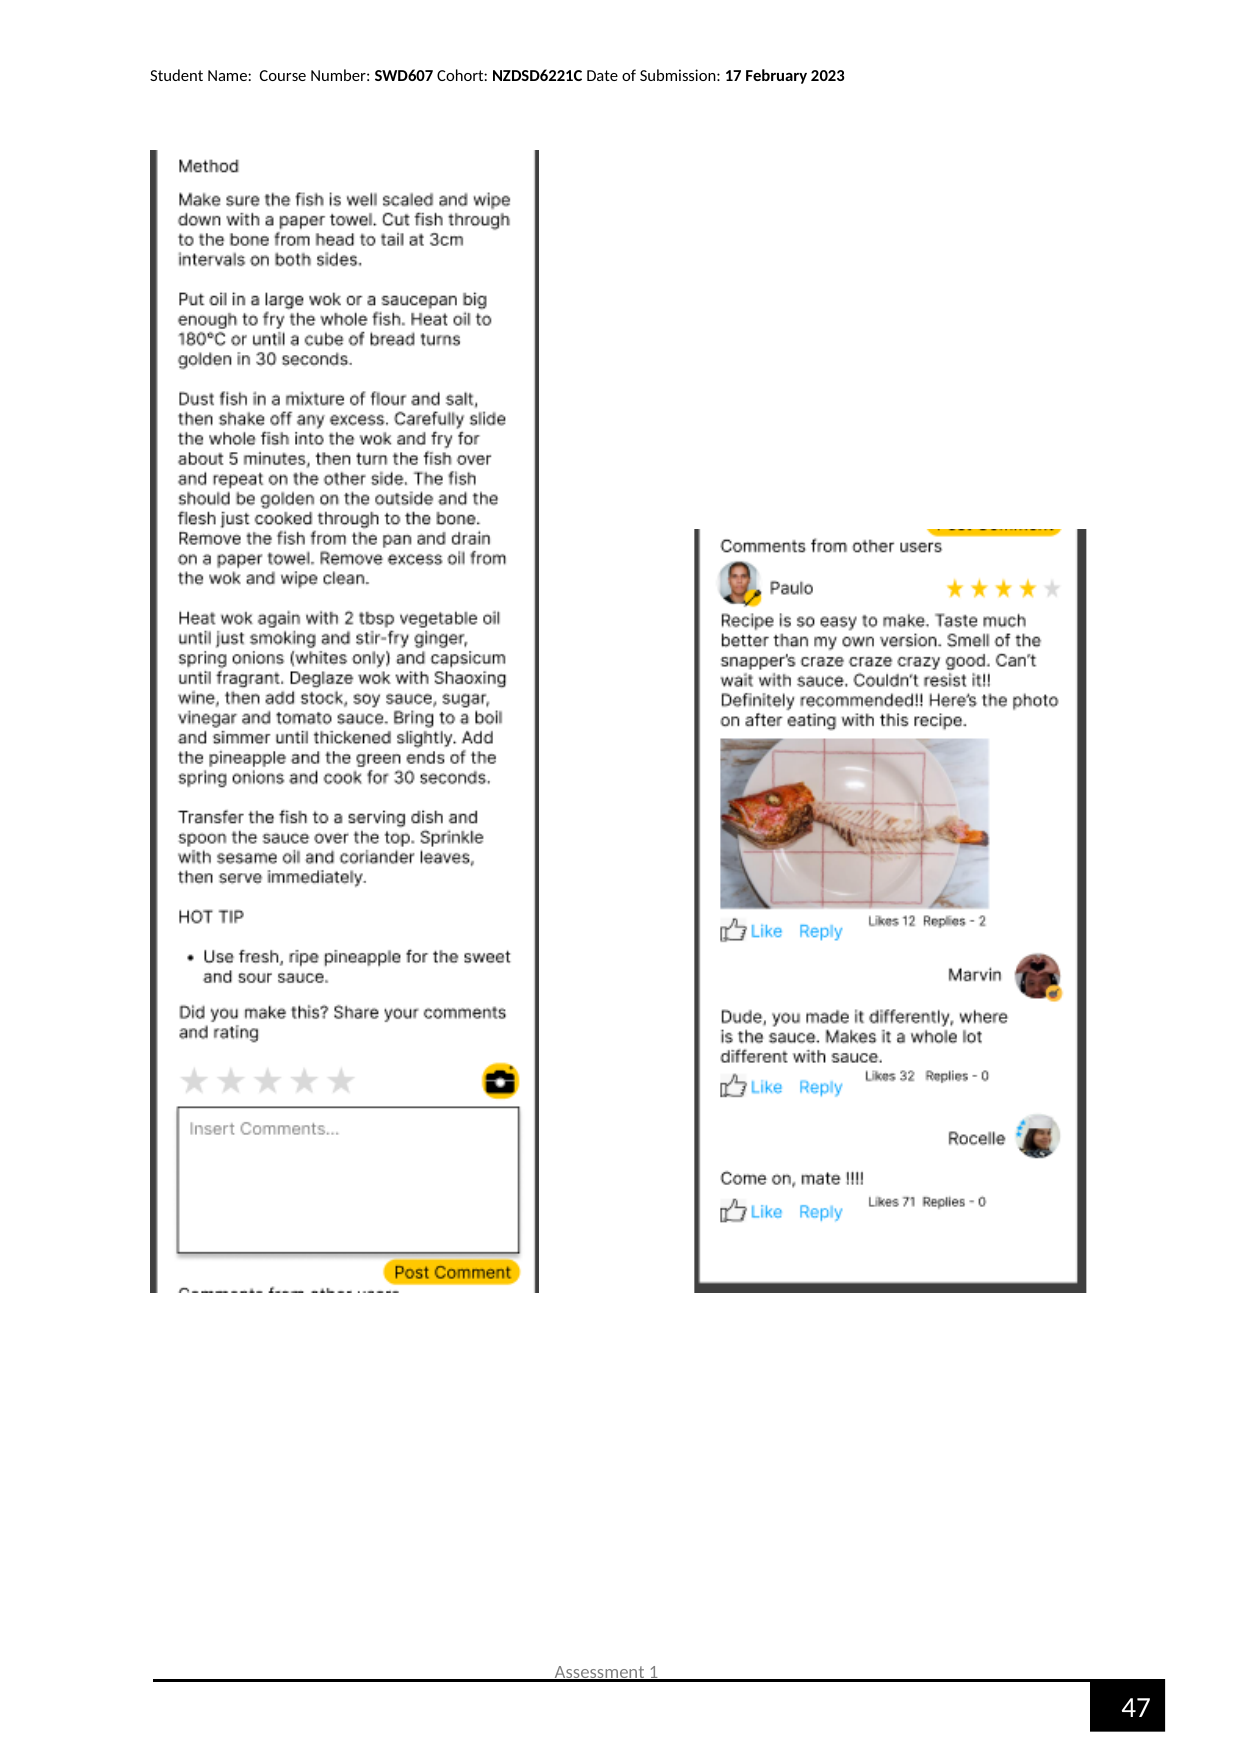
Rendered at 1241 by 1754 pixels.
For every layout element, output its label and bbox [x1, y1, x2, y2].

picture [694, 529, 1087, 1293]
picture [150, 150, 539, 1293]
